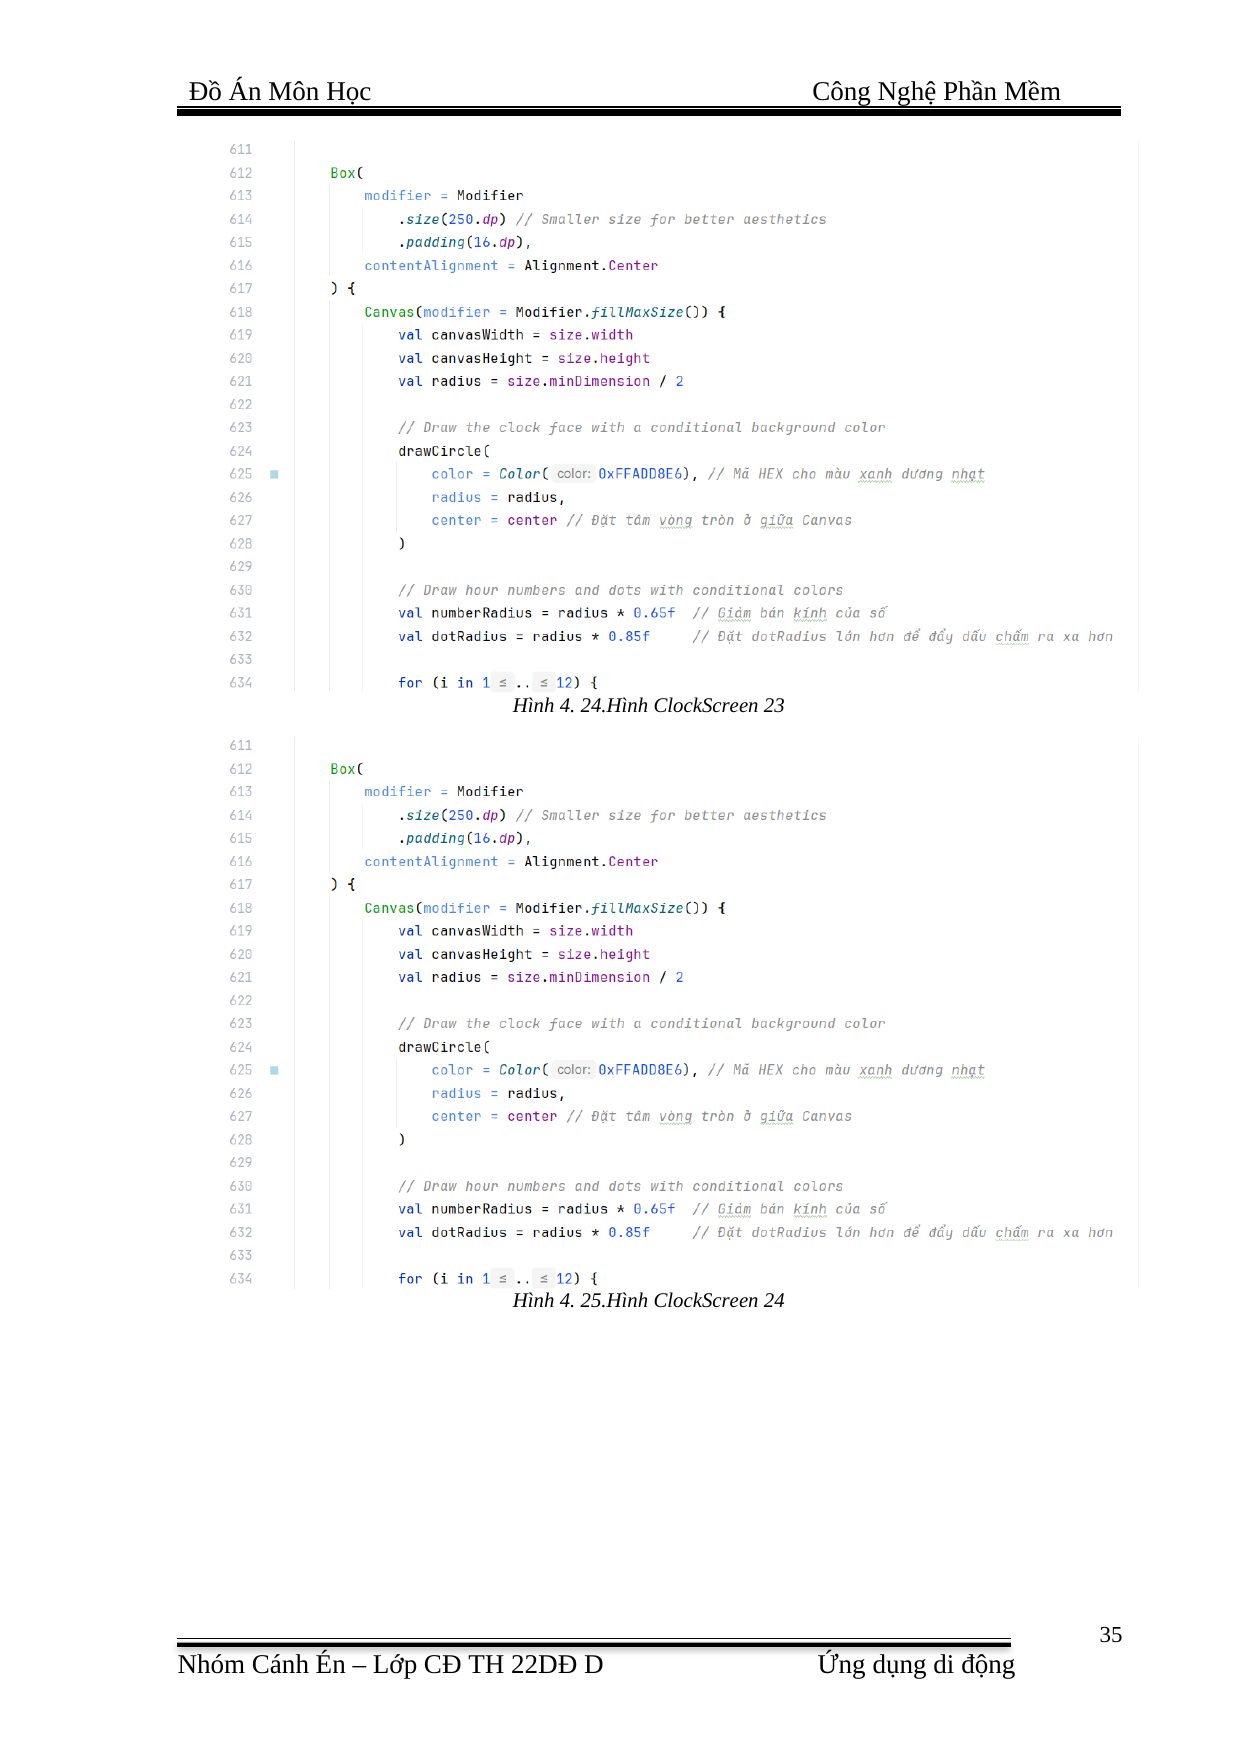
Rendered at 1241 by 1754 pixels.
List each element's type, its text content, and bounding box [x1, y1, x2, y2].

picture [214, 141, 1160, 693]
picture [214, 737, 1160, 1289]
text Hình 4. 24.Hình ClockScreen 23 [177, 693, 1122, 717]
text Hình 4. 25.Hình ClockScreen 24 [177, 1288, 1122, 1312]
